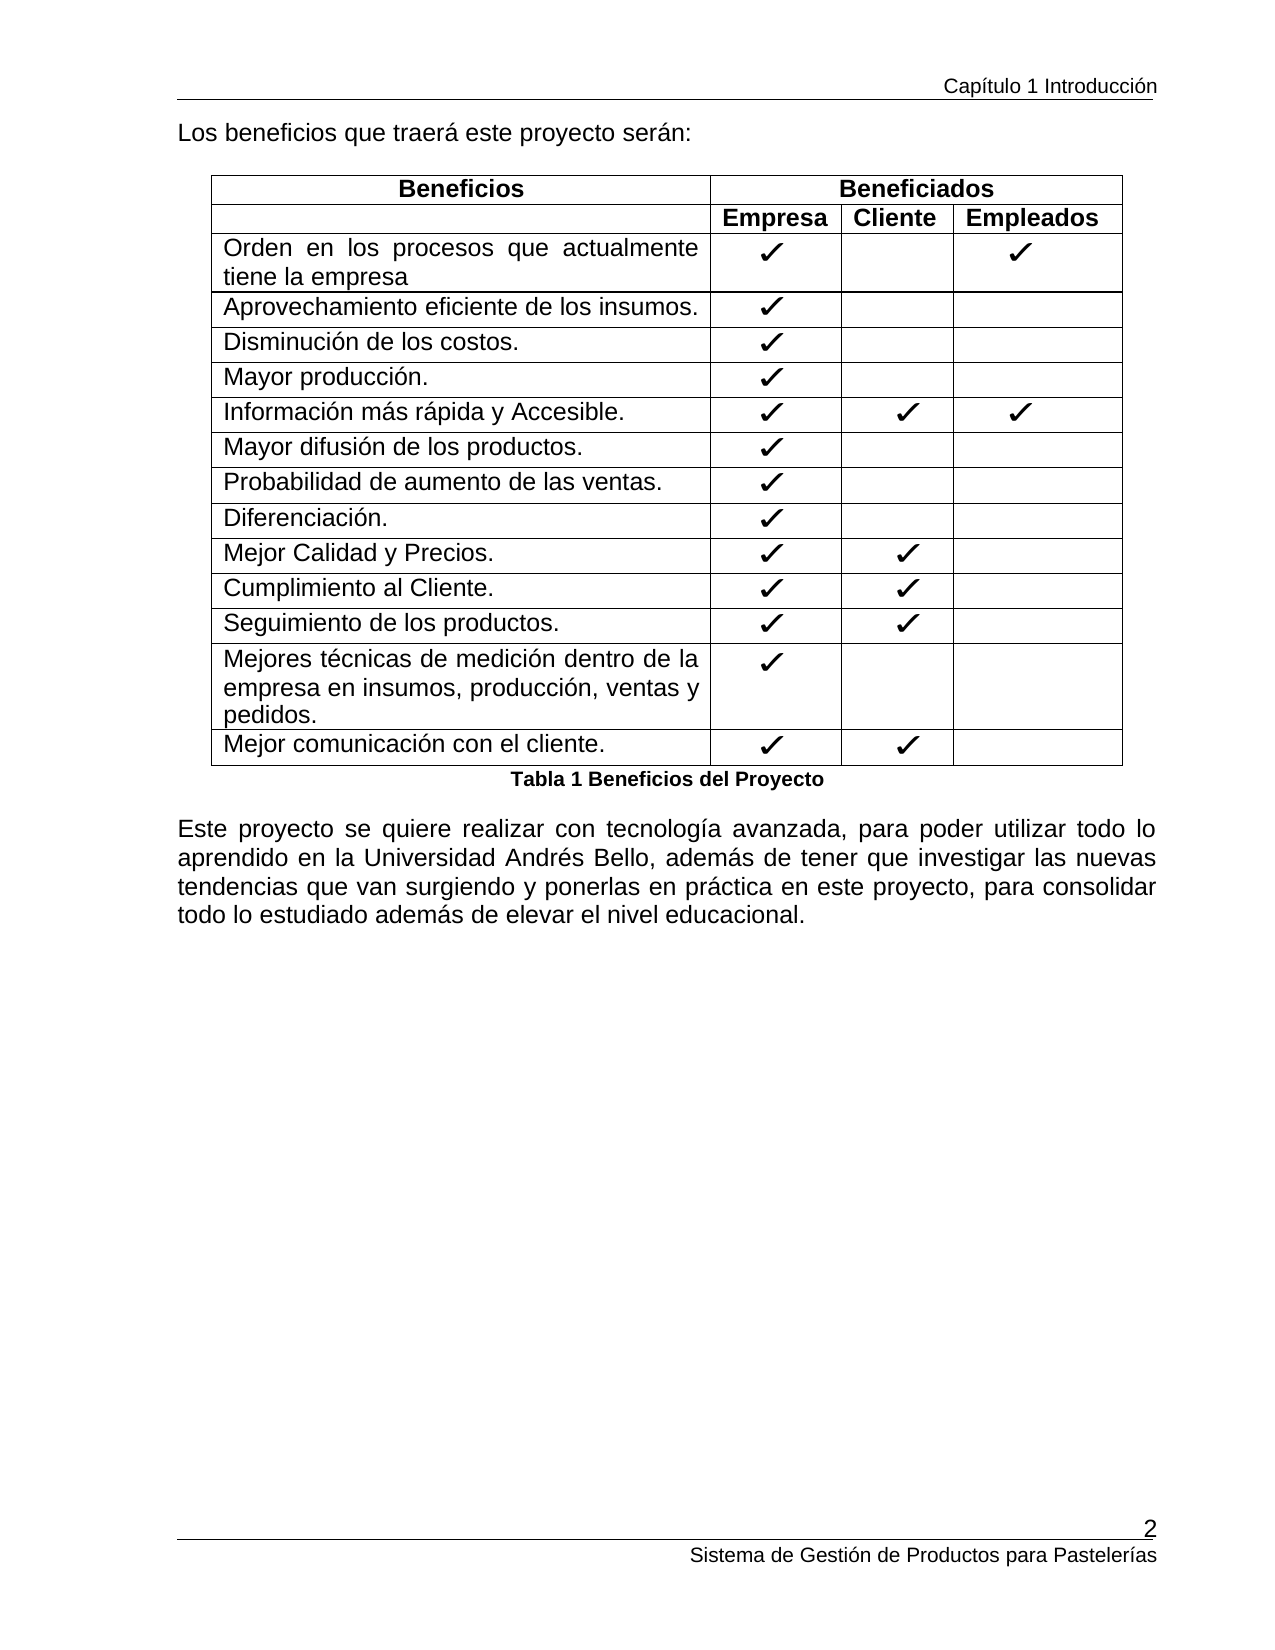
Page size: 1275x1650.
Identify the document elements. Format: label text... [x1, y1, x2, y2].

table_cell Cliente [842, 205, 953, 233]
table_cell [954, 539, 1122, 573]
table_cell Mayor difusión de los productos. [212, 433, 710, 467]
table_cell [842, 468, 953, 502]
table_cell ✓ [711, 433, 841, 467]
table_cell ✓ [711, 328, 841, 362]
table_cell ✓ [711, 609, 841, 643]
table_cell ✓ [842, 609, 953, 643]
table_cell [954, 730, 1122, 765]
table_header Beneficios [212, 176, 710, 204]
table_cell ✓ [711, 644, 841, 729]
table_cell [842, 504, 953, 537]
table_cell [212, 205, 710, 233]
table_cell ✓ [711, 363, 841, 397]
table_cell Información más rápida y Accesible. [212, 398, 710, 432]
table_cell ✓ [711, 398, 841, 432]
text Tabla 1 Beneficios del Proyecto [413, 766, 921, 790]
table_header Beneficiados [711, 176, 1122, 204]
table_cell ✓ [711, 574, 841, 608]
table_cell [954, 574, 1122, 608]
table_cell Disminución de los costos. [212, 328, 710, 362]
table_cell [954, 328, 1122, 362]
table_cell Diferenciación. [212, 504, 710, 537]
table_cell [842, 293, 953, 327]
table_cell ✓ [711, 293, 841, 327]
table_cell ✓ [954, 398, 1122, 432]
table_cell Empleados [954, 205, 1122, 233]
table_cell [954, 504, 1122, 537]
table_cell Seguimiento de los productos. [212, 609, 710, 643]
table_cell ✓ [842, 574, 953, 608]
table_cell Aprovechamiento eficiente de los insumos. [212, 293, 710, 327]
table_cell [954, 293, 1122, 327]
text Los beneficios que traerá este proyecto serán: [177, 117, 1183, 146]
table_cell ✓ [842, 730, 953, 765]
table_cell [954, 468, 1122, 502]
table_cell ✓ [954, 234, 1122, 291]
table_cell Mejor comunicación con el cliente. [212, 730, 710, 765]
table_cell Probabilidad de aumento de las ventas. [212, 468, 710, 502]
table_cell [842, 363, 953, 397]
table_cell ✓ [711, 539, 841, 573]
table_cell [954, 609, 1122, 643]
table_cell [954, 644, 1122, 729]
table_cell ✓ [842, 539, 953, 573]
table_cell [842, 234, 953, 291]
table_cell [954, 433, 1122, 467]
table_cell Empresa [711, 205, 841, 233]
table_cell Mejores técnicas de medición dentro de la empresa en insumos, producción, ventas y pedidos. [212, 644, 710, 729]
table_cell Mejor Calidad y Precios. [212, 539, 710, 573]
table_cell [842, 433, 953, 467]
table_cell Orden en los procesos que actualmente tiene la empresa [212, 234, 710, 291]
table_cell ✓ [711, 730, 841, 765]
table_cell ✓ [711, 504, 841, 537]
table_cell [954, 363, 1122, 397]
table_cell ✓ [711, 234, 841, 291]
table_cell Cumplimiento al Cliente. [212, 574, 710, 608]
table_cell Mayor producción. [212, 363, 710, 397]
table_cell [842, 644, 953, 729]
table_cell [842, 328, 953, 362]
text Este proyecto se quiere realizar con tecnología avanzada, para poder utilizar todo lo aprendido en la Universidad Andrés Bello, además de tener que investigar las nuevas tendencias que van surgiendo y ponerlas en práctica en este proyecto, para consolidar todo lo estudiado además de elevar el nivel educacional. [177, 814, 1158, 929]
table_cell ✓ [711, 468, 841, 502]
table_cell ✓ [842, 398, 953, 432]
